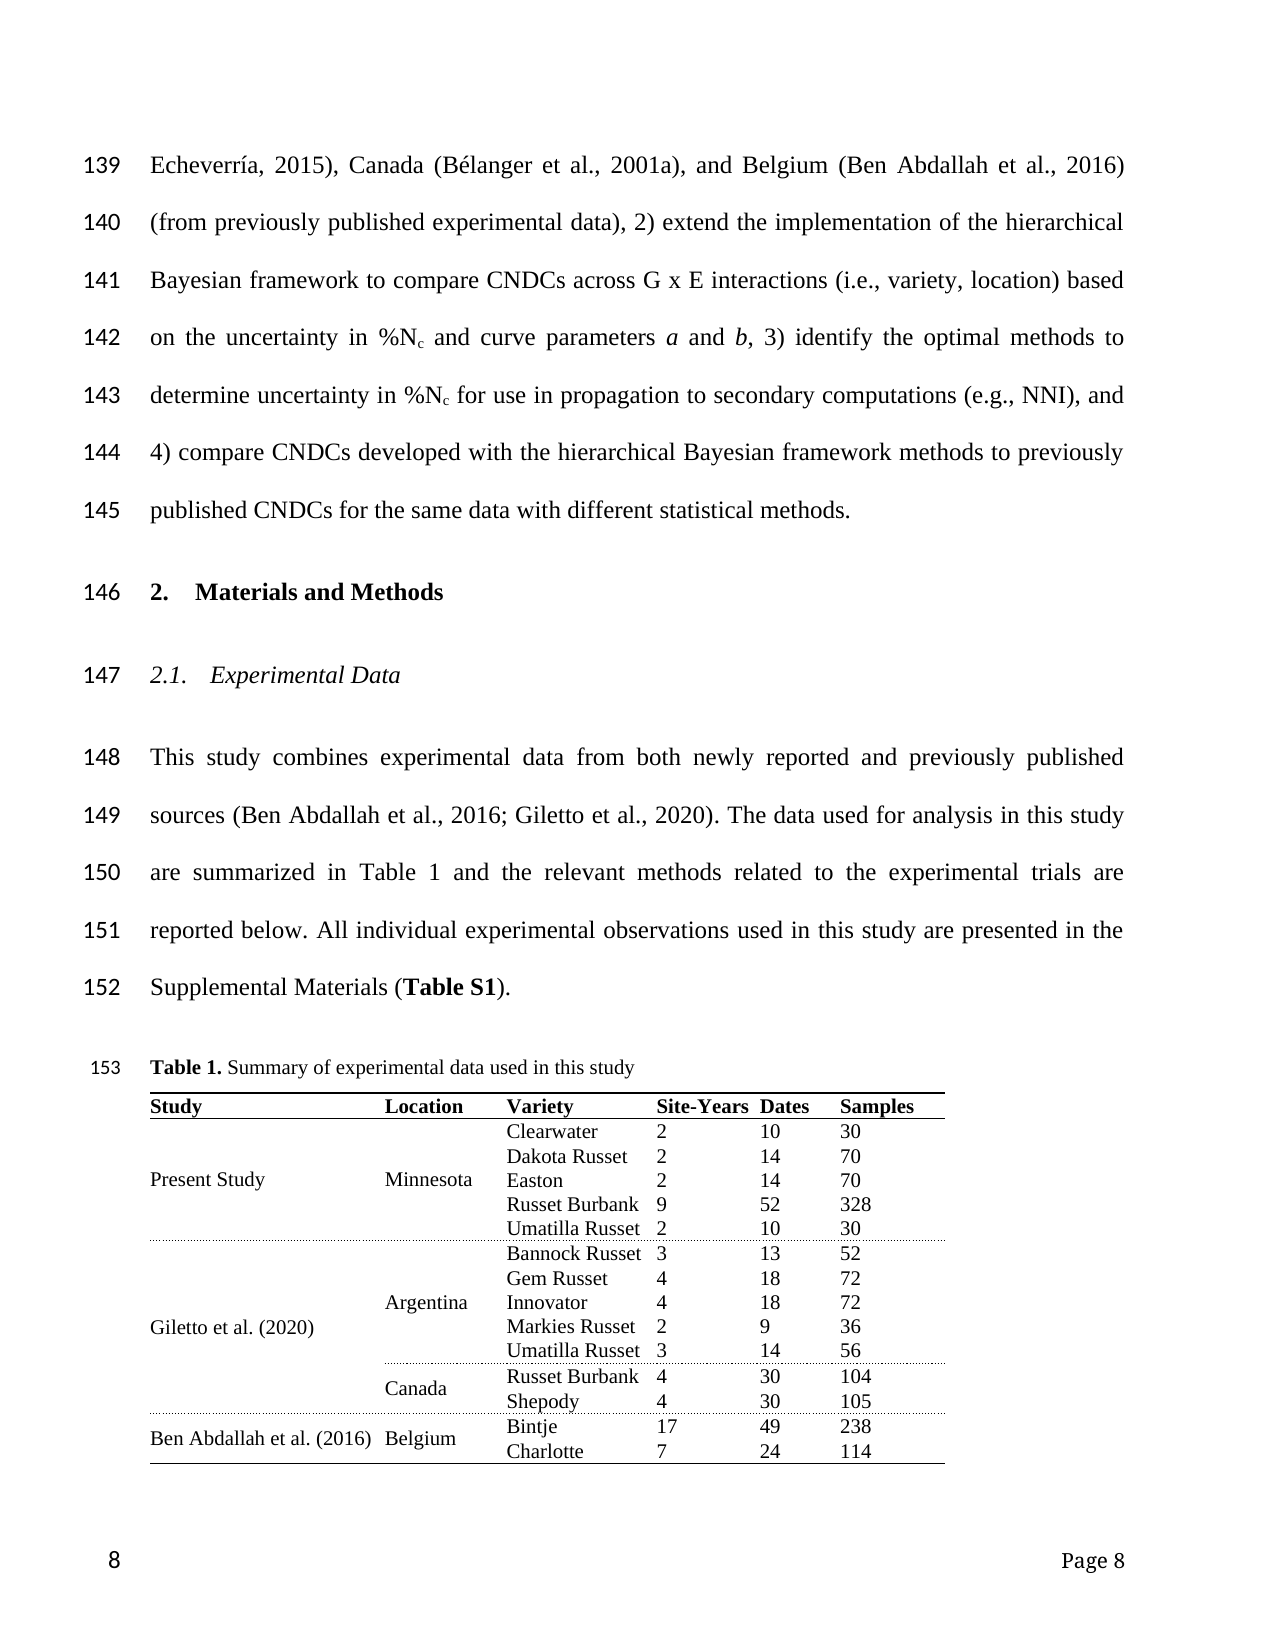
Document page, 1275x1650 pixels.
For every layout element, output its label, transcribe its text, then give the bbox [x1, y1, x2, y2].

table_cell 4 [656, 1363, 759, 1388]
table_cell Bannock Russet [506, 1240, 656, 1265]
table_cell 14 [760, 1339, 840, 1362]
table_cell Canada [385, 1363, 506, 1413]
table_cell 9 [760, 1314, 840, 1338]
table_cell Dakota Russet [506, 1143, 656, 1168]
table_header Variety [506, 1094, 656, 1118]
table_cell 72 [840, 1265, 945, 1290]
table_cell 328 [840, 1192, 945, 1216]
table_cell 4 [656, 1290, 759, 1314]
table_cell 18 [760, 1265, 840, 1290]
table_cell 104 [840, 1363, 945, 1388]
table_cell Bintje [506, 1413, 656, 1438]
table_header Location [385, 1094, 506, 1118]
table_cell Shepody [506, 1388, 656, 1413]
table_cell 30 [760, 1363, 840, 1388]
table_cell Markies Russet [506, 1314, 656, 1338]
table_cell Present Study [150, 1119, 384, 1240]
table_cell 30 [840, 1119, 945, 1143]
table_cell 10 [760, 1216, 840, 1240]
table_cell 13 [760, 1240, 840, 1265]
table_cell 7 [656, 1438, 759, 1463]
table_cell 3 [656, 1339, 759, 1362]
table_cell 4 [656, 1265, 759, 1290]
table_cell Umatilla Russet [506, 1216, 656, 1240]
table_cell 52 [760, 1192, 840, 1216]
table_cell Clearwater [506, 1119, 656, 1143]
table_cell 9 [656, 1192, 759, 1216]
table_cell Minnesota [385, 1119, 506, 1240]
table_cell Easton [506, 1168, 656, 1192]
table_header Site-Years [656, 1094, 759, 1118]
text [150, 150, 1125, 524]
table_cell 70 [840, 1143, 945, 1168]
text This study combines experimental data from both newly reported and previously published sources (Ben Abdallah et al., 2016; Giletto et al., 2020). The data used for analysis in this study are summarized in Table 1 and the relevant methods related to the experimental trials are reported below. All individual experimental observations used in this study are presented in the Supplemental Materials (Table S1). [150, 742, 1125, 1001]
table_header Study [150, 1094, 384, 1118]
table_cell 17 [656, 1413, 759, 1438]
table_cell Innovator [506, 1290, 656, 1314]
table_cell Charlotte [506, 1438, 656, 1463]
table_cell 238 [840, 1413, 945, 1438]
table_cell 105 [840, 1388, 945, 1413]
table_cell 24 [760, 1438, 840, 1463]
table_cell Russet Burbank [506, 1192, 656, 1216]
table_cell 70 [840, 1168, 945, 1192]
table_cell Ben Abdallah et al. (2016) [150, 1413, 384, 1463]
table_header Samples [840, 1094, 945, 1118]
table_cell 4 [656, 1388, 759, 1413]
table_cell 2 [656, 1119, 759, 1143]
table_cell 52 [840, 1240, 945, 1265]
table_cell 2 [656, 1314, 759, 1338]
table_cell 2 [656, 1168, 759, 1192]
table_cell 56 [840, 1339, 945, 1362]
table_cell Giletto et al. (2020) [150, 1240, 384, 1413]
table_header Dates [760, 1094, 840, 1118]
table_cell Umatilla Russet [506, 1339, 656, 1362]
table_cell 114 [840, 1438, 945, 1463]
table_cell 72 [840, 1290, 945, 1314]
table_cell Gem Russet [506, 1265, 656, 1290]
table_cell 2 [656, 1143, 759, 1168]
table_cell 14 [760, 1168, 840, 1192]
table_cell 36 [840, 1314, 945, 1338]
table_cell Argentina [385, 1240, 506, 1362]
subtitle Materials and Methods [150, 577, 1125, 606]
table_cell 30 [760, 1388, 840, 1413]
table_cell 14 [760, 1143, 840, 1168]
table_cell Belgium [385, 1413, 506, 1463]
table_cell 49 [760, 1413, 840, 1438]
table_cell 10 [760, 1119, 840, 1143]
table_cell 2 [656, 1216, 759, 1240]
text Table 1. Summary of experimental data used in this study [150, 1055, 1125, 1079]
table_cell 3 [656, 1240, 759, 1265]
subtitle Experimental Data [150, 660, 1125, 689]
table_cell Russet Burbank [506, 1363, 656, 1388]
table_cell 30 [840, 1216, 945, 1240]
table_cell 18 [760, 1290, 840, 1314]
